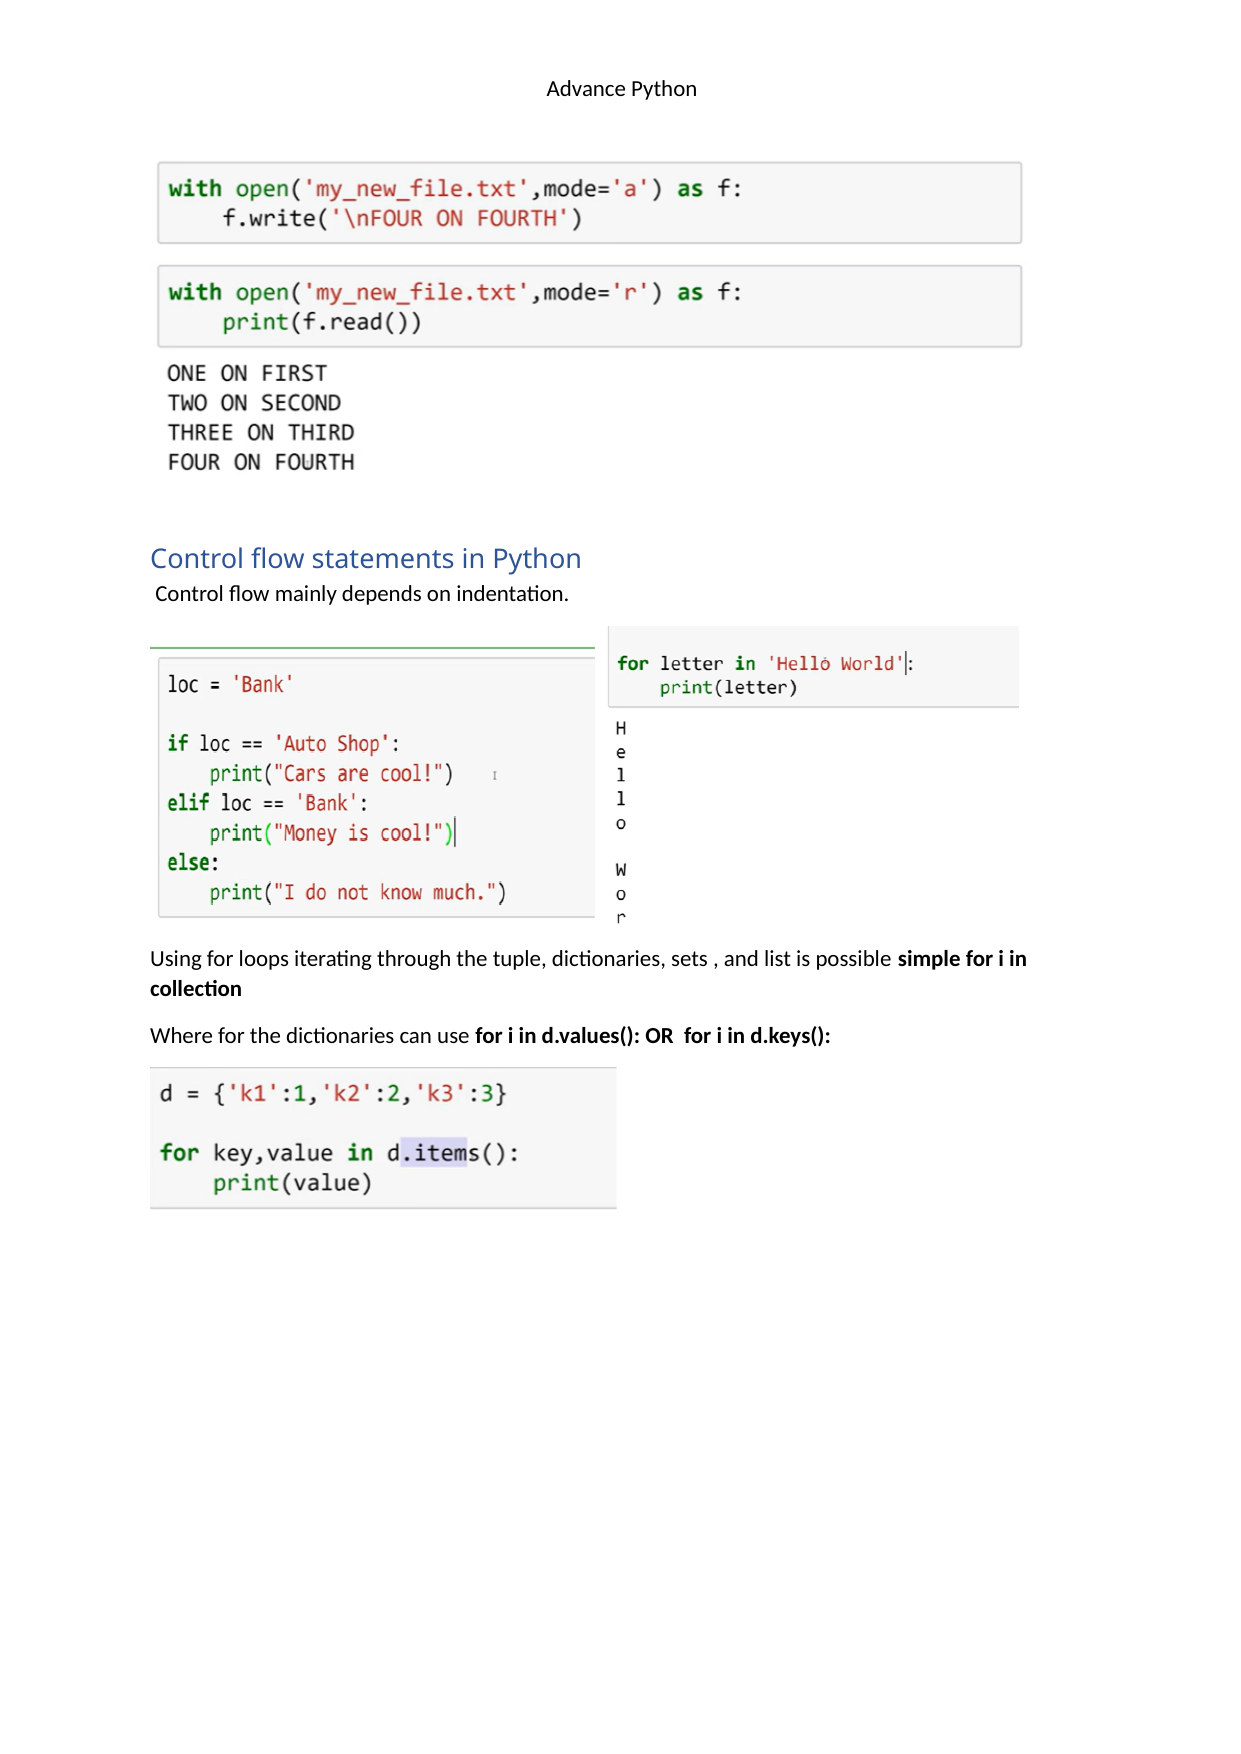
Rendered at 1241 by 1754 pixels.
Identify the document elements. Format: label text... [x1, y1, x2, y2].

picture [150, 150, 1037, 474]
text Using for loops iterating through the tuple, dictionaries, sets , and list is possible simple for i in collection [150, 944, 1090, 1002]
picture [150, 1067, 617, 1212]
text Where for the dictionaries can use for i in d.values(): OR for i in d.keys(): [150, 1021, 1090, 1049]
text Control flow mainly depends on indentation. [150, 579, 1090, 607]
subtitle Control flow statements in Python [150, 540, 1090, 577]
picture [150, 626, 1019, 926]
